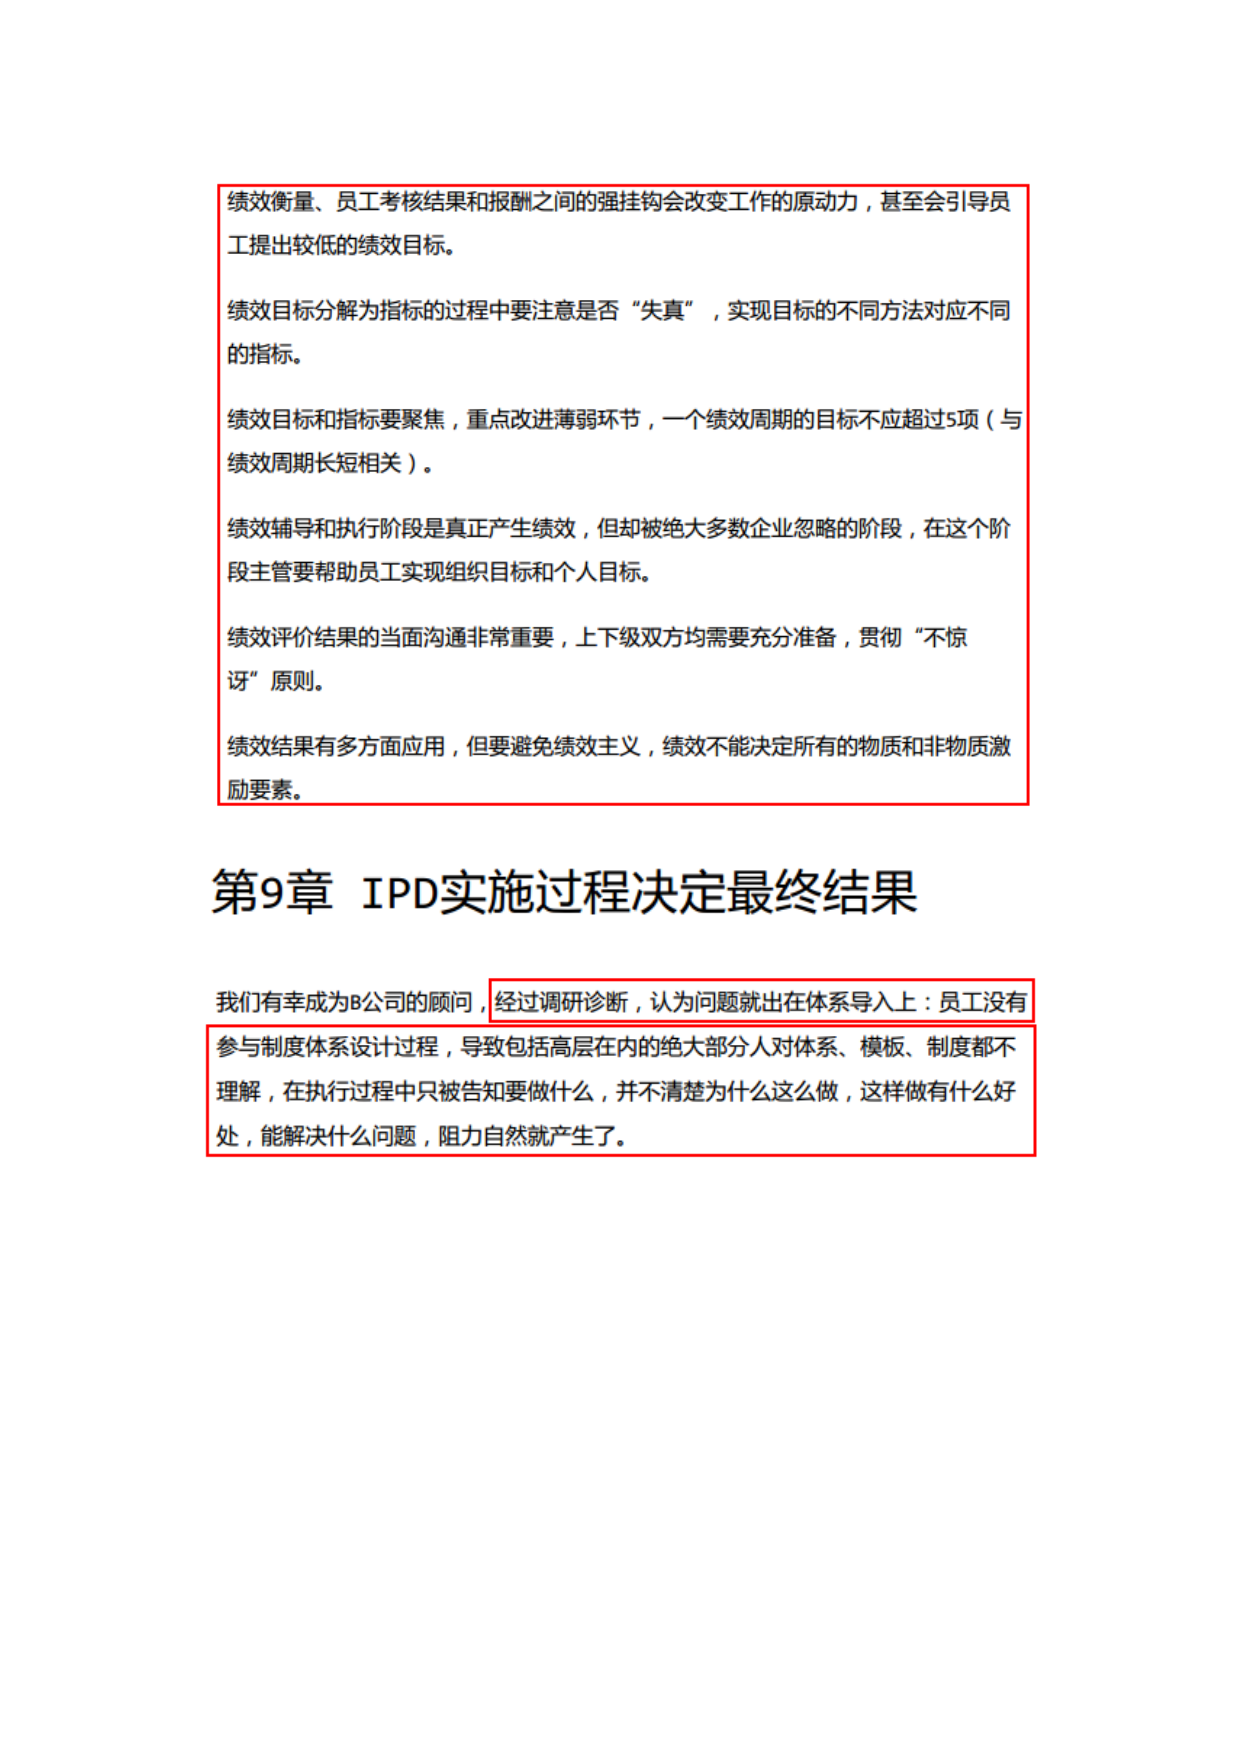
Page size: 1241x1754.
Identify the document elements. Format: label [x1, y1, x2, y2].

picture [187, 162, 1053, 822]
picture [187, 974, 1053, 1175]
picture [187, 844, 983, 954]
